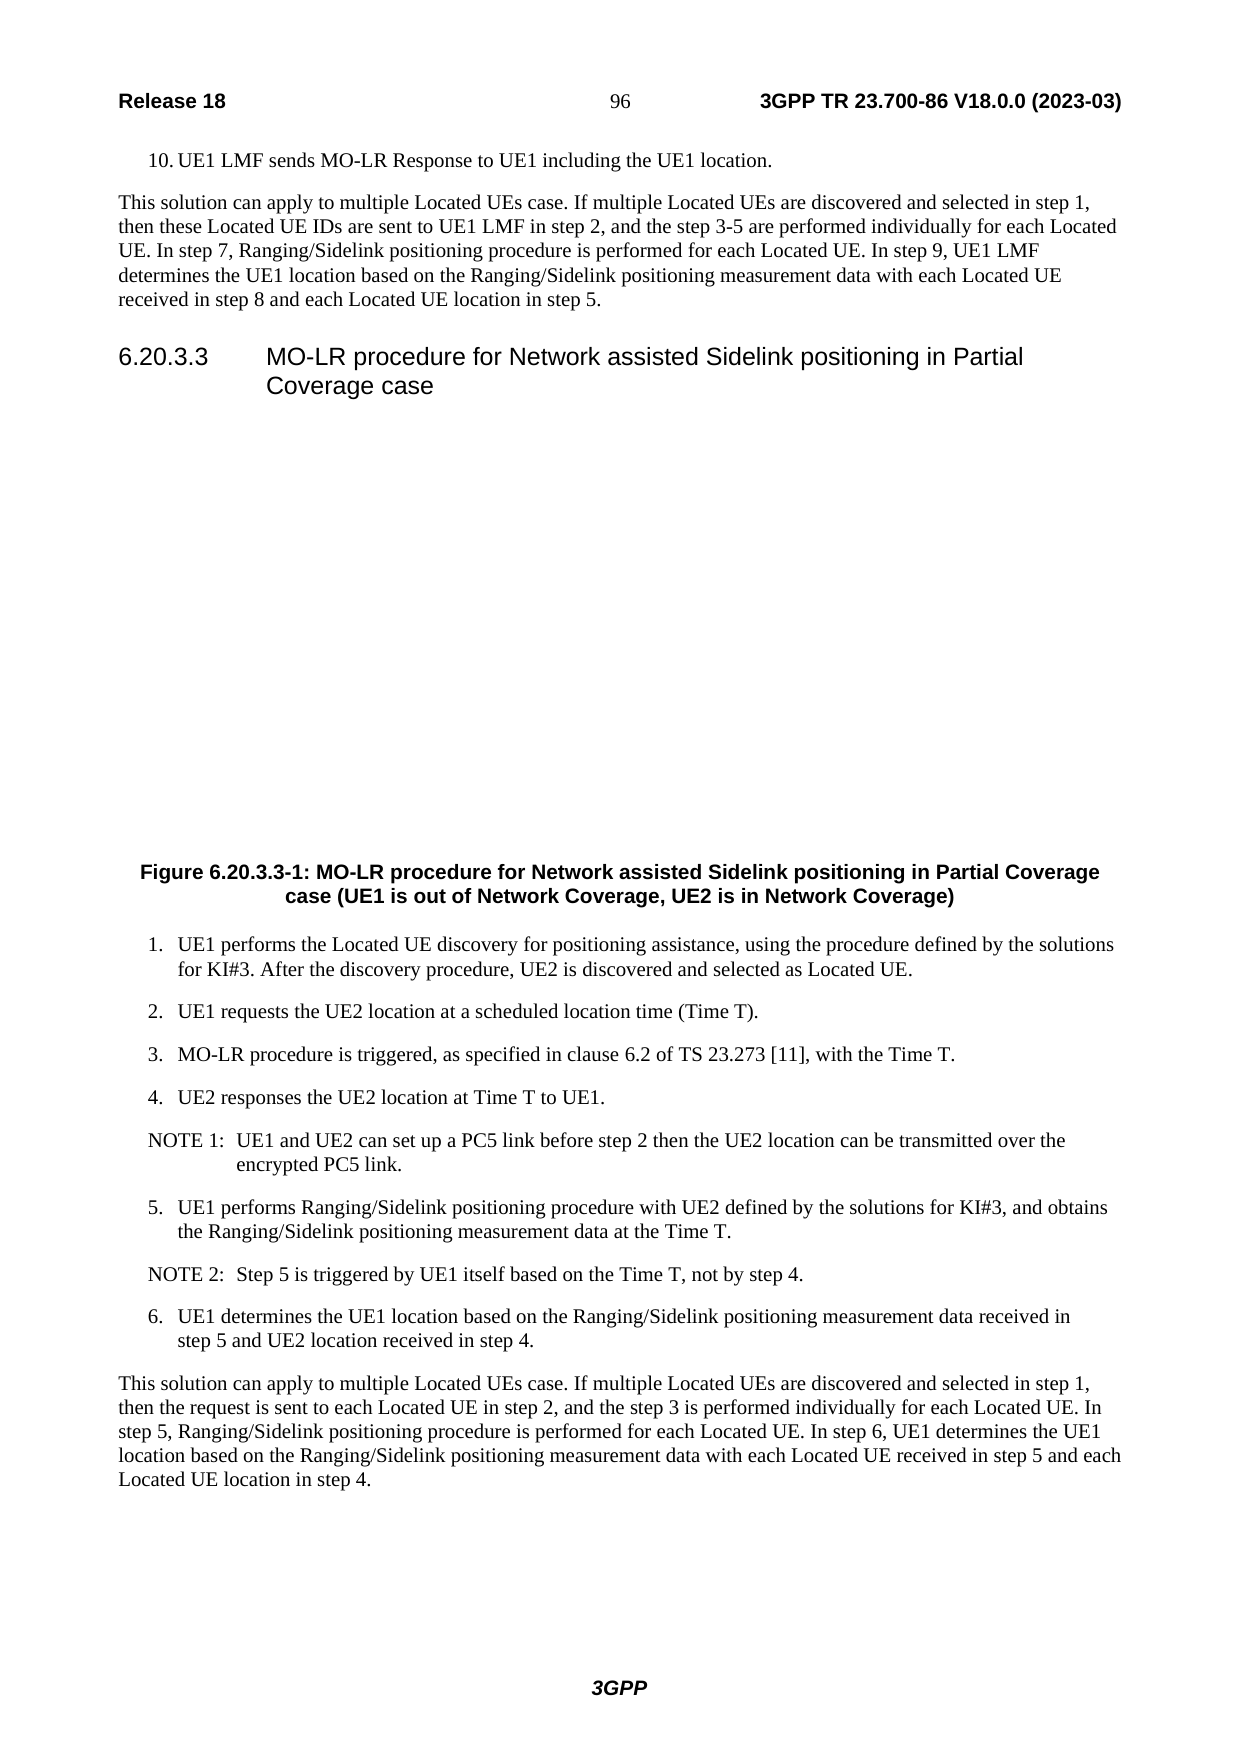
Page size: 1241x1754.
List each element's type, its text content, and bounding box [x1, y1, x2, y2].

text NOTE 2: Step 5 is triggered by UE1 itself based on the Time T, not by step 4. [148, 1261, 1122, 1286]
text 4. UE2 responses the UE2 location at Time T to UE1. [148, 1085, 1122, 1109]
text 10. UE1 LMF sends MO-LR Response to UE1 including the UE1 location. [148, 147, 1122, 172]
text 2. UE1 requests the UE2 location at a scheduled location time (Time T). [148, 999, 1122, 1023]
text Figure 6.20.3.3-1: MO-LR procedure for Network assisted Sidelink positioning in Partial Coverage case (UE1 is out of Network Coverage, UE2 is in Network Coverage) [118, 859, 1122, 907]
subtitle 6.20.3.3 MO-LR procedure for Network assisted Sidelink positioning in Partial Coverage case [118, 342, 1122, 399]
text 3. MO-LR procedure is triggered, as specified in clause 6.2 of TS 23.273 [11], with the Time T. [148, 1042, 1122, 1066]
text 1. UE1 performs the Located UE discovery for positioning assistance, using the procedure defined by the solutions for KI#3. After the discovery procedure, UE2 is discovered and selected as Located UE. [148, 932, 1122, 981]
text NOTE 1: UE1 and UE2 can set up a PC5 link before step 2 then the UE2 location can be transmitted over the encrypted PC5 link. [148, 1128, 1122, 1176]
text This solution can apply to multiple Located UEs case. If multiple Located UEs are discovered and selected in step 1, then these Located UE IDs are sent to UE1 LMF in step 2, and the step 3-5 are performed individually for each Located UE. In step 7, Ranging/Sidelink positioning procedure is performed for each Located UE. In step 9, UE1 LMF determines the UE1 location based on the Ranging/Sidelink positioning measurement data with each Located UE received in step 8 and each Located UE location in step 5. [118, 190, 1122, 311]
text 6. UE1 determines the UE1 location based on the Ranging/Sidelink positioning measurement data received in step 5 and UE2 location received in step 4. [148, 1304, 1122, 1352]
text This solution can apply to multiple Located UEs case. If multiple Located UEs are discovered and selected in step 1, then the request is sent to each Located UE in step 2, and the step 3 is performed individually for each Located UE. In step 5, Ranging/Sidelink positioning procedure is performed for each Located UE. In step 6, UE1 determines the UE1 location based on the Ranging/Sidelink positioning measurement data with each Located UE received in step 5 and each Located UE location in step 4. [118, 1371, 1122, 1491]
text 5. UE1 performs Ranging/Sidelink positioning procedure with UE2 defined by the solutions for KI#3, and obtains the Ranging/Sidelink positioning measurement data at the Time T. [148, 1194, 1122, 1243]
